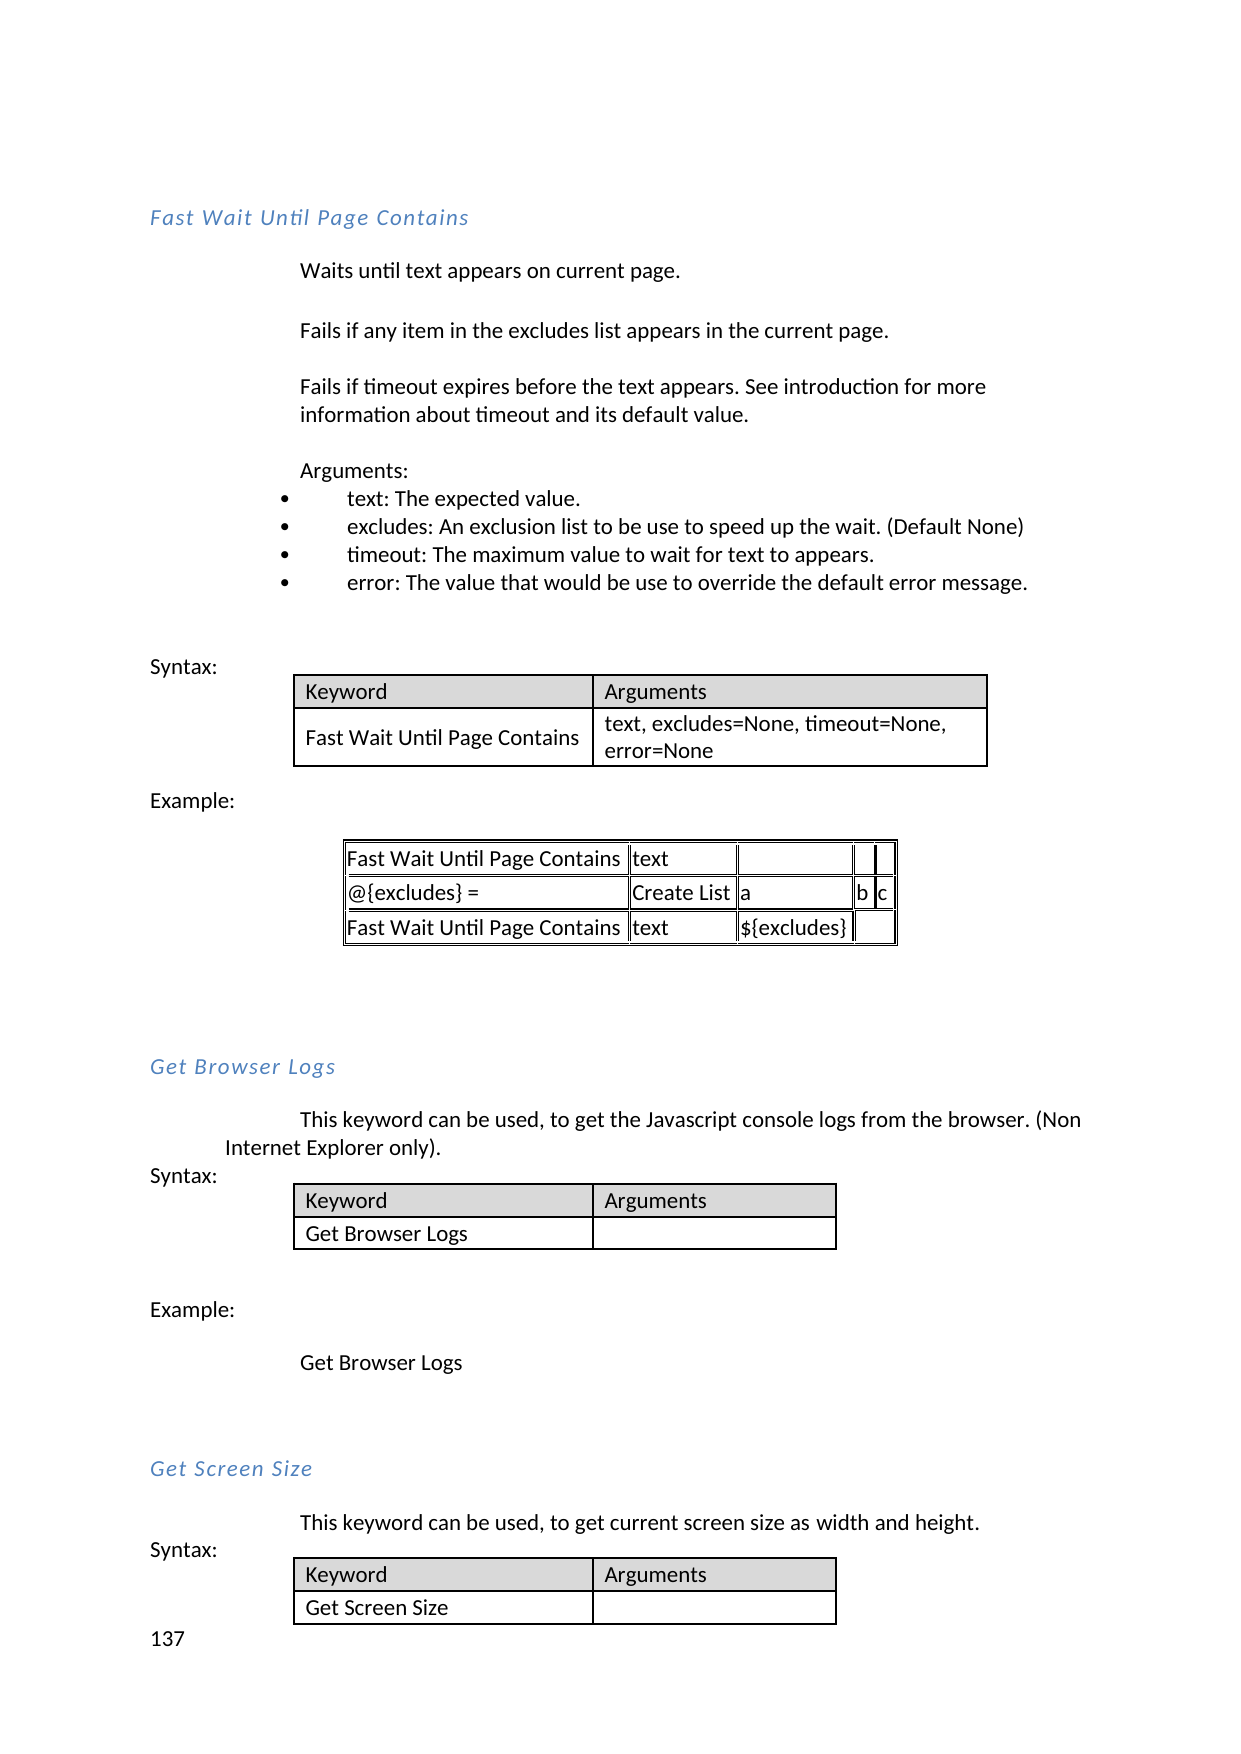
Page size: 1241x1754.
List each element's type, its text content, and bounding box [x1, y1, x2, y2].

text Syntax: [150, 652, 1090, 681]
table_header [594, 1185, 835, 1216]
list timeout: The maximum value to wait for text to appears. [281, 540, 1090, 568]
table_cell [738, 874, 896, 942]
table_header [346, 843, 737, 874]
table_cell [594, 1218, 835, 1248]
subtitle Get Browser Logs [150, 1052, 1090, 1080]
subtitle Fast Wait Until Page Contains [150, 203, 1090, 231]
list excludes: An exclusion list to be use to speed up the wait. (Default None) [281, 512, 1090, 540]
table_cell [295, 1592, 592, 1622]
subtitle Get Screen Size [150, 1454, 1090, 1483]
list text: The expected value. [281, 484, 1090, 512]
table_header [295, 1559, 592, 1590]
text Waits until text appears on current page. [150, 256, 1090, 284]
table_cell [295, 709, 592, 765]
text Syntax: [150, 1161, 1090, 1189]
text Fails if timeout expires before the text appears. See introduction for more information about timeout and its default value. [150, 372, 1090, 428]
text Arguments: [150, 456, 1090, 484]
text Example: [150, 787, 1090, 814]
text This keyword can be used, to get current screen size as width and height. [225, 1508, 1090, 1536]
list error: The value that would be use to override the default error message. [281, 568, 1090, 596]
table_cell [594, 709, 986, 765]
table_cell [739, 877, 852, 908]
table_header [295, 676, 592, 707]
text Example: [150, 1296, 1090, 1323]
text Get Browser Logs [150, 1348, 1090, 1377]
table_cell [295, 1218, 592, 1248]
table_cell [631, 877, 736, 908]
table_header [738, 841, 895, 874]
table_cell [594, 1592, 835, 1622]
text Syntax: [150, 1536, 1090, 1564]
text Fails if any item in the excludes list appears in the current page. [150, 316, 1090, 344]
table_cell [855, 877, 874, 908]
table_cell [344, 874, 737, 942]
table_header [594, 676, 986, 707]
text This keyword can be used, to get the Javascript console logs from the browser. (Non Internet Explorer only). [225, 1105, 1090, 1161]
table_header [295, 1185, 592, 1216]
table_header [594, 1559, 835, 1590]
